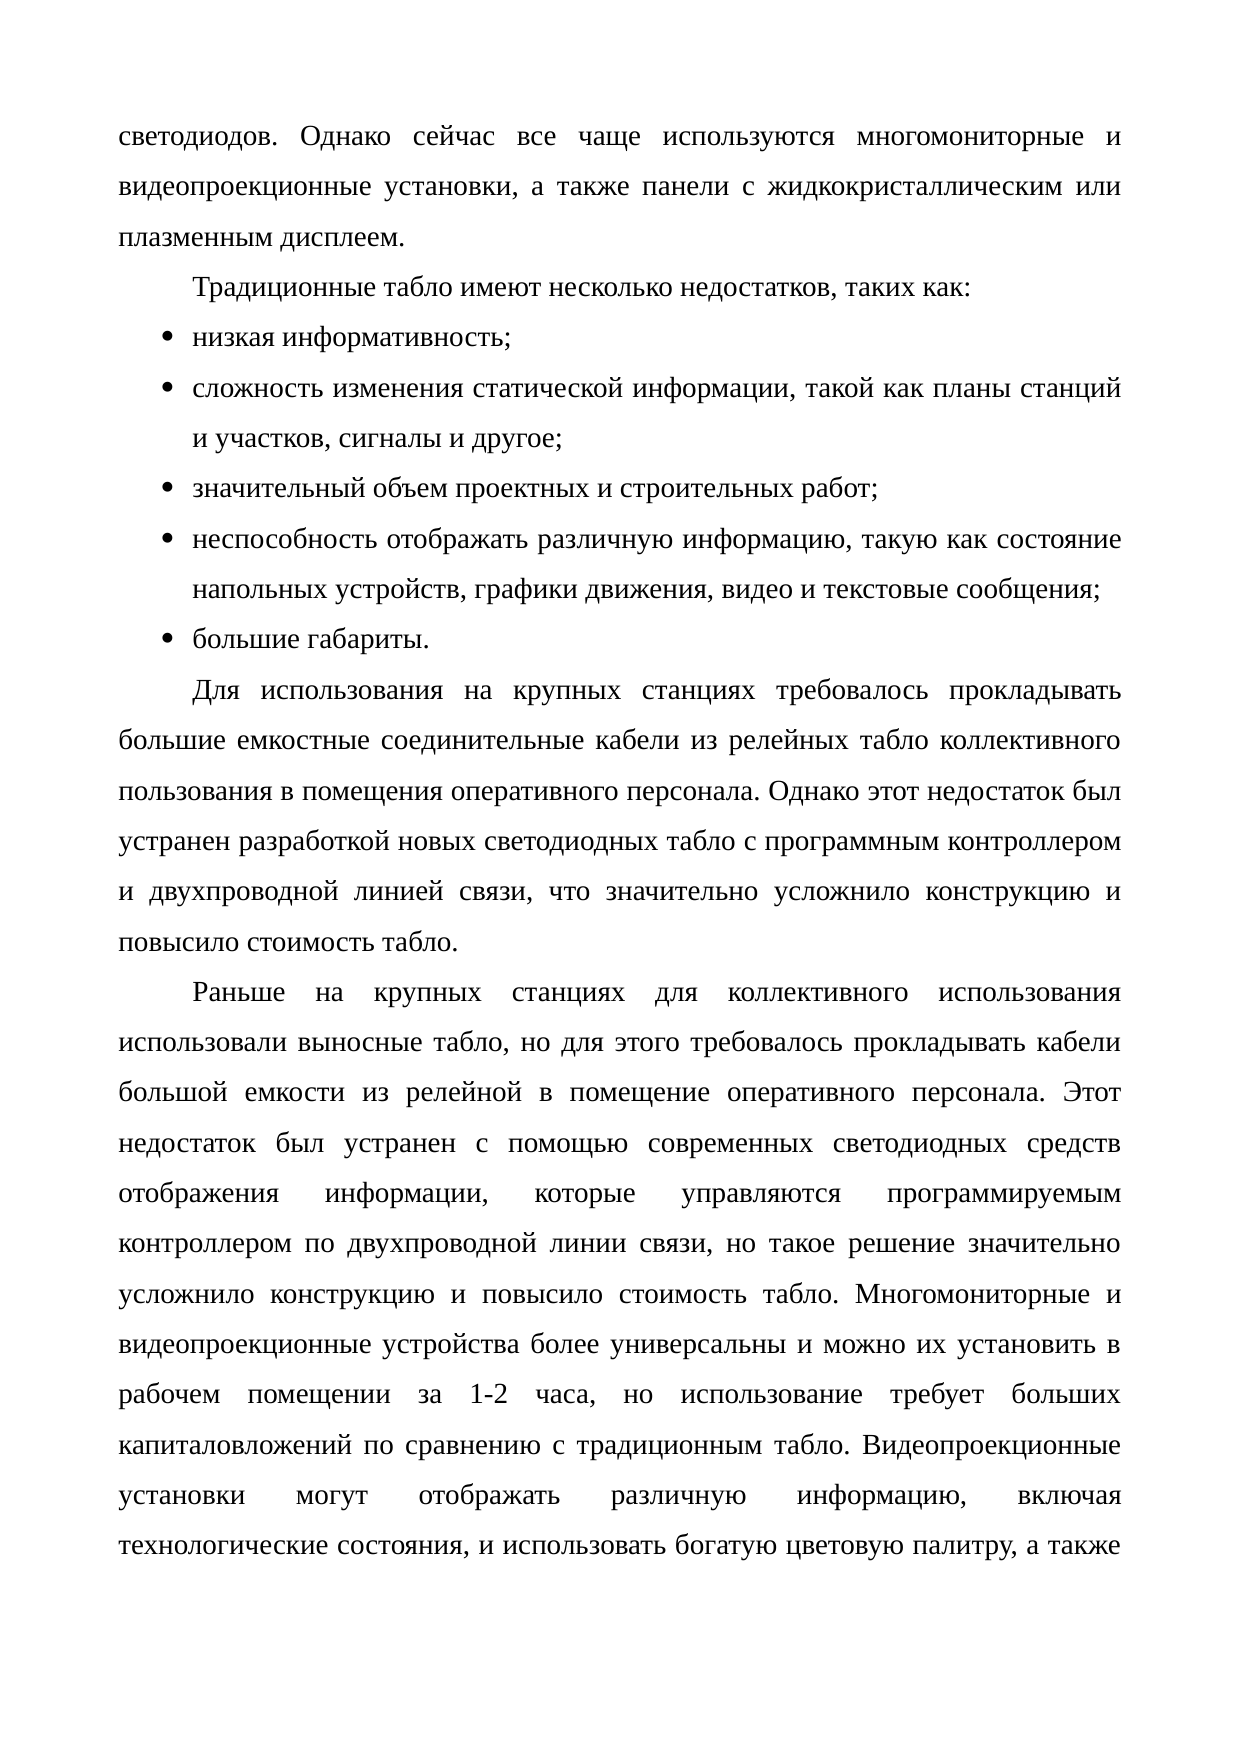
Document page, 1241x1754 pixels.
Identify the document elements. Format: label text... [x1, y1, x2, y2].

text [118, 118, 1122, 252]
list неспособность отображать различную информацию, такую как состояние напольных устройств, графики движения, видео и текстовые сообщения; [162, 521, 1122, 605]
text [118, 974, 1122, 1561]
text Для использования на крупных станциях требовалось прокладывать большие емкостные соединительные кабели из релейных табло коллективного пользования в помещения оперативного персонала. Однако этот недостаток был устранен разработкой новых светодиодных табло с программным контроллером и двухпроводной линией связи, что значительно усложнило конструкцию и повысило стоимость табло. [118, 672, 1122, 957]
list большие габариты. [162, 622, 1122, 655]
list значительный объем проектных и строительных работ; [162, 471, 1122, 504]
list сложность изменения статической информации, такой как планы станций и участков, сигналы и другое; [162, 370, 1122, 454]
text Традиционные табло имеют несколько недостатков, таких как: [118, 269, 1122, 303]
list низкая информативность; [162, 319, 1122, 353]
